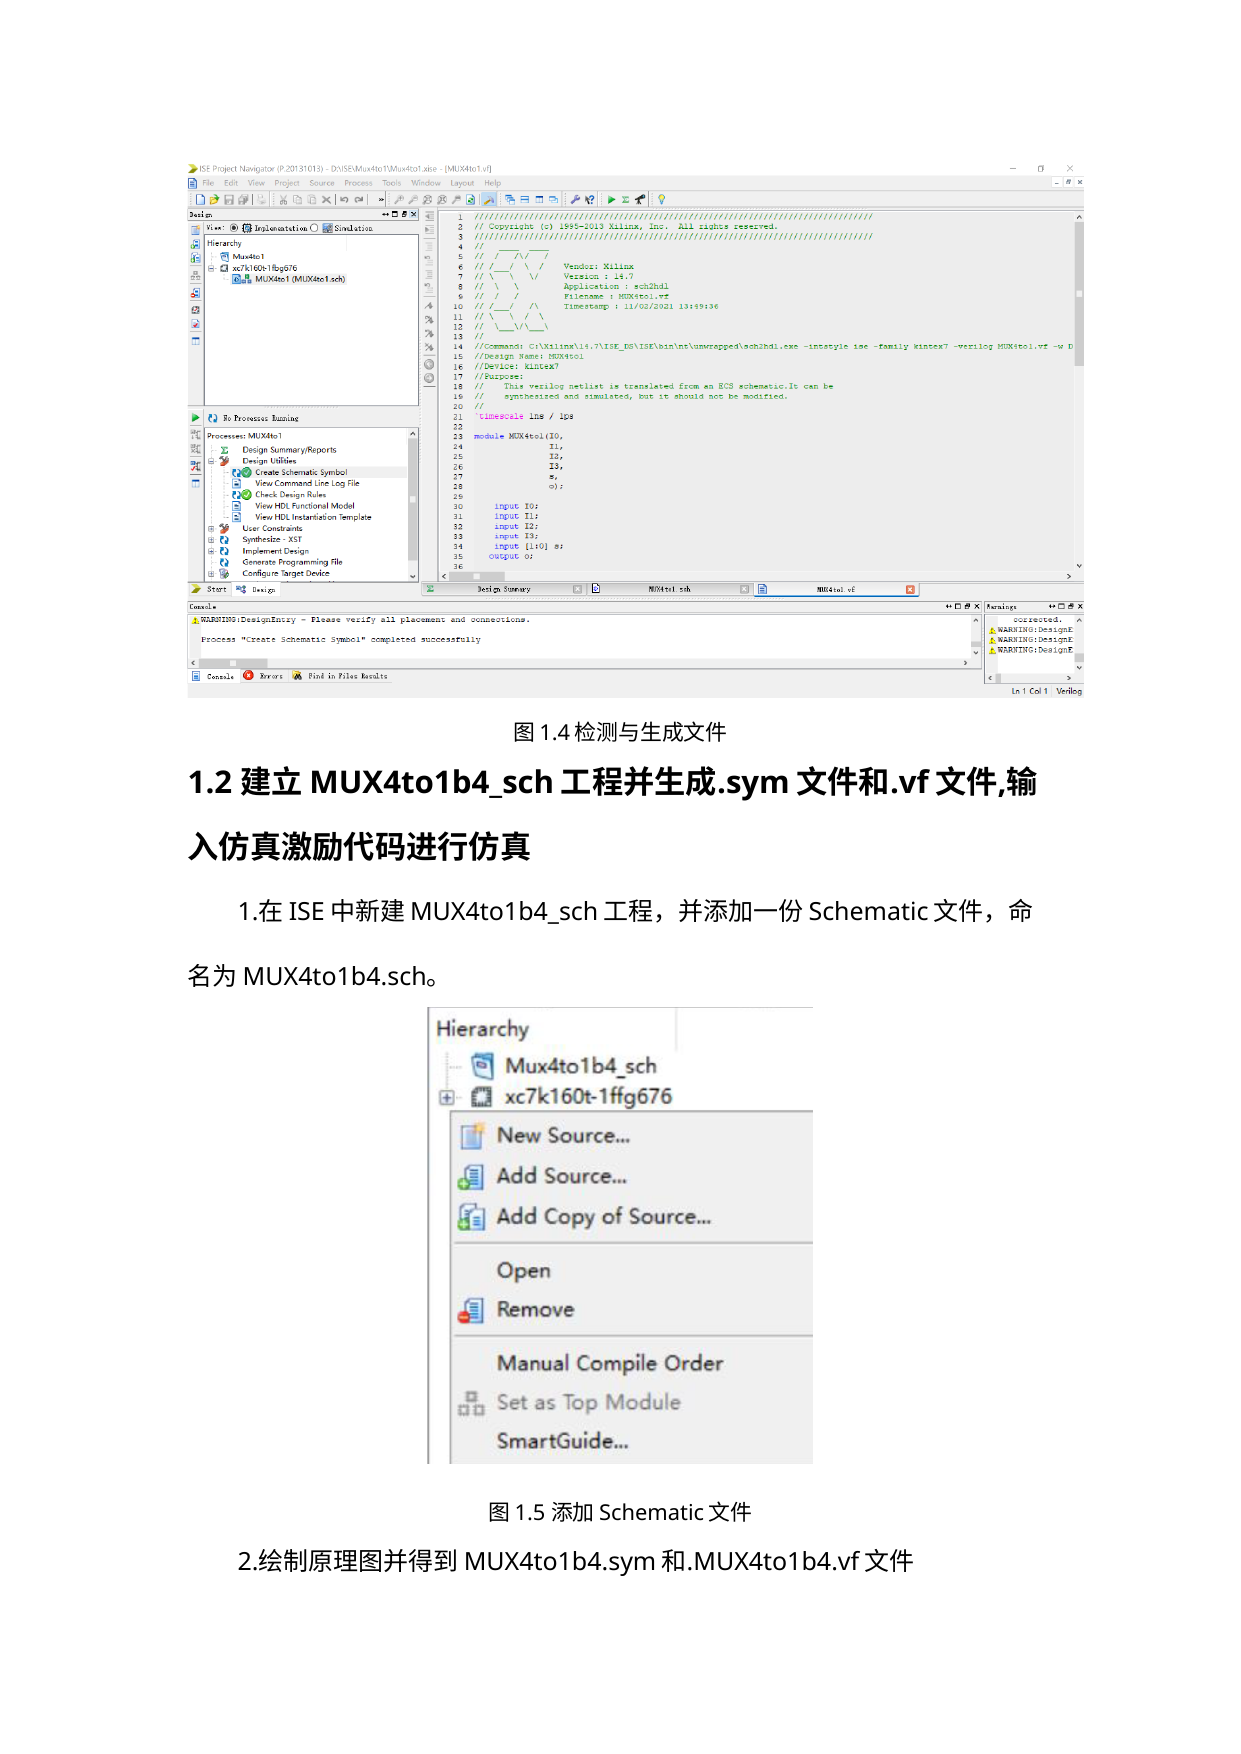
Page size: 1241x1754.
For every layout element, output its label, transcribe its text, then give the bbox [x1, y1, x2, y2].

text 1.2 建立MUX4to1b4_sch工程并生成.sym文件和.vf文件,输入仿真激励代码进行仿真 [187, 747, 1053, 877]
text 图1.5 添加Schematic文件 [187, 1494, 1053, 1527]
picture [427, 1007, 813, 1464]
picture [187, 162, 1084, 698]
text 图1.4检测与生成文件 [187, 714, 1053, 747]
text 2.绘制原理图并得到MUX4to1b4.sym和.MUX4to1b4.vf文件 [187, 1527, 1053, 1592]
text 1.在ISE中新建MUX4to1b4_sch工程，并添加一份Schematic文件，命名为MUX4to1b4.sch。 [187, 877, 1053, 1007]
